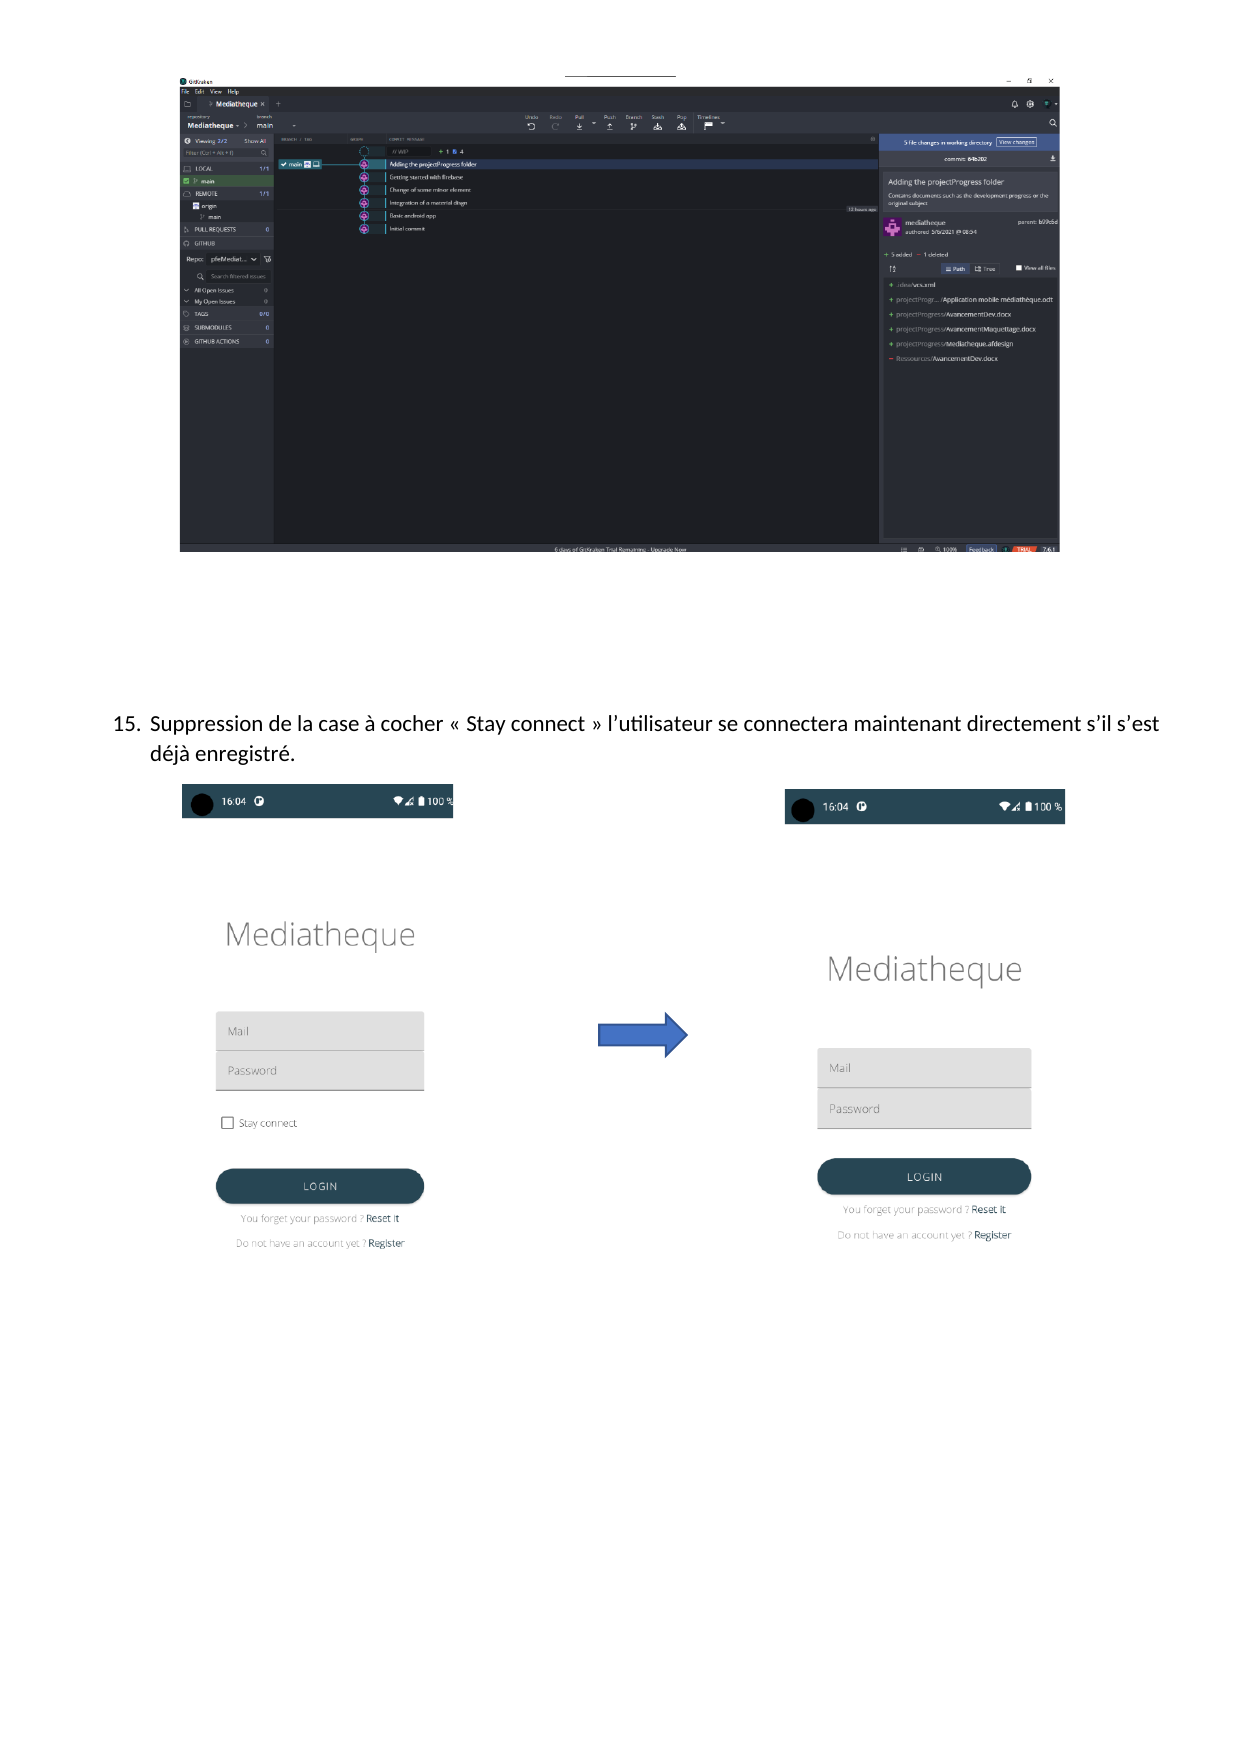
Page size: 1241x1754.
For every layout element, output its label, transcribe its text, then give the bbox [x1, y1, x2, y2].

picture [181, 784, 454, 1351]
picture [178, 76, 1059, 552]
picture [783, 789, 1065, 1371]
list Suppression de la case à cocher « Stay connect » l’utilisateur se connectera maintenant directement s’il s’est déjà enregistré. [112, 709, 1165, 767]
